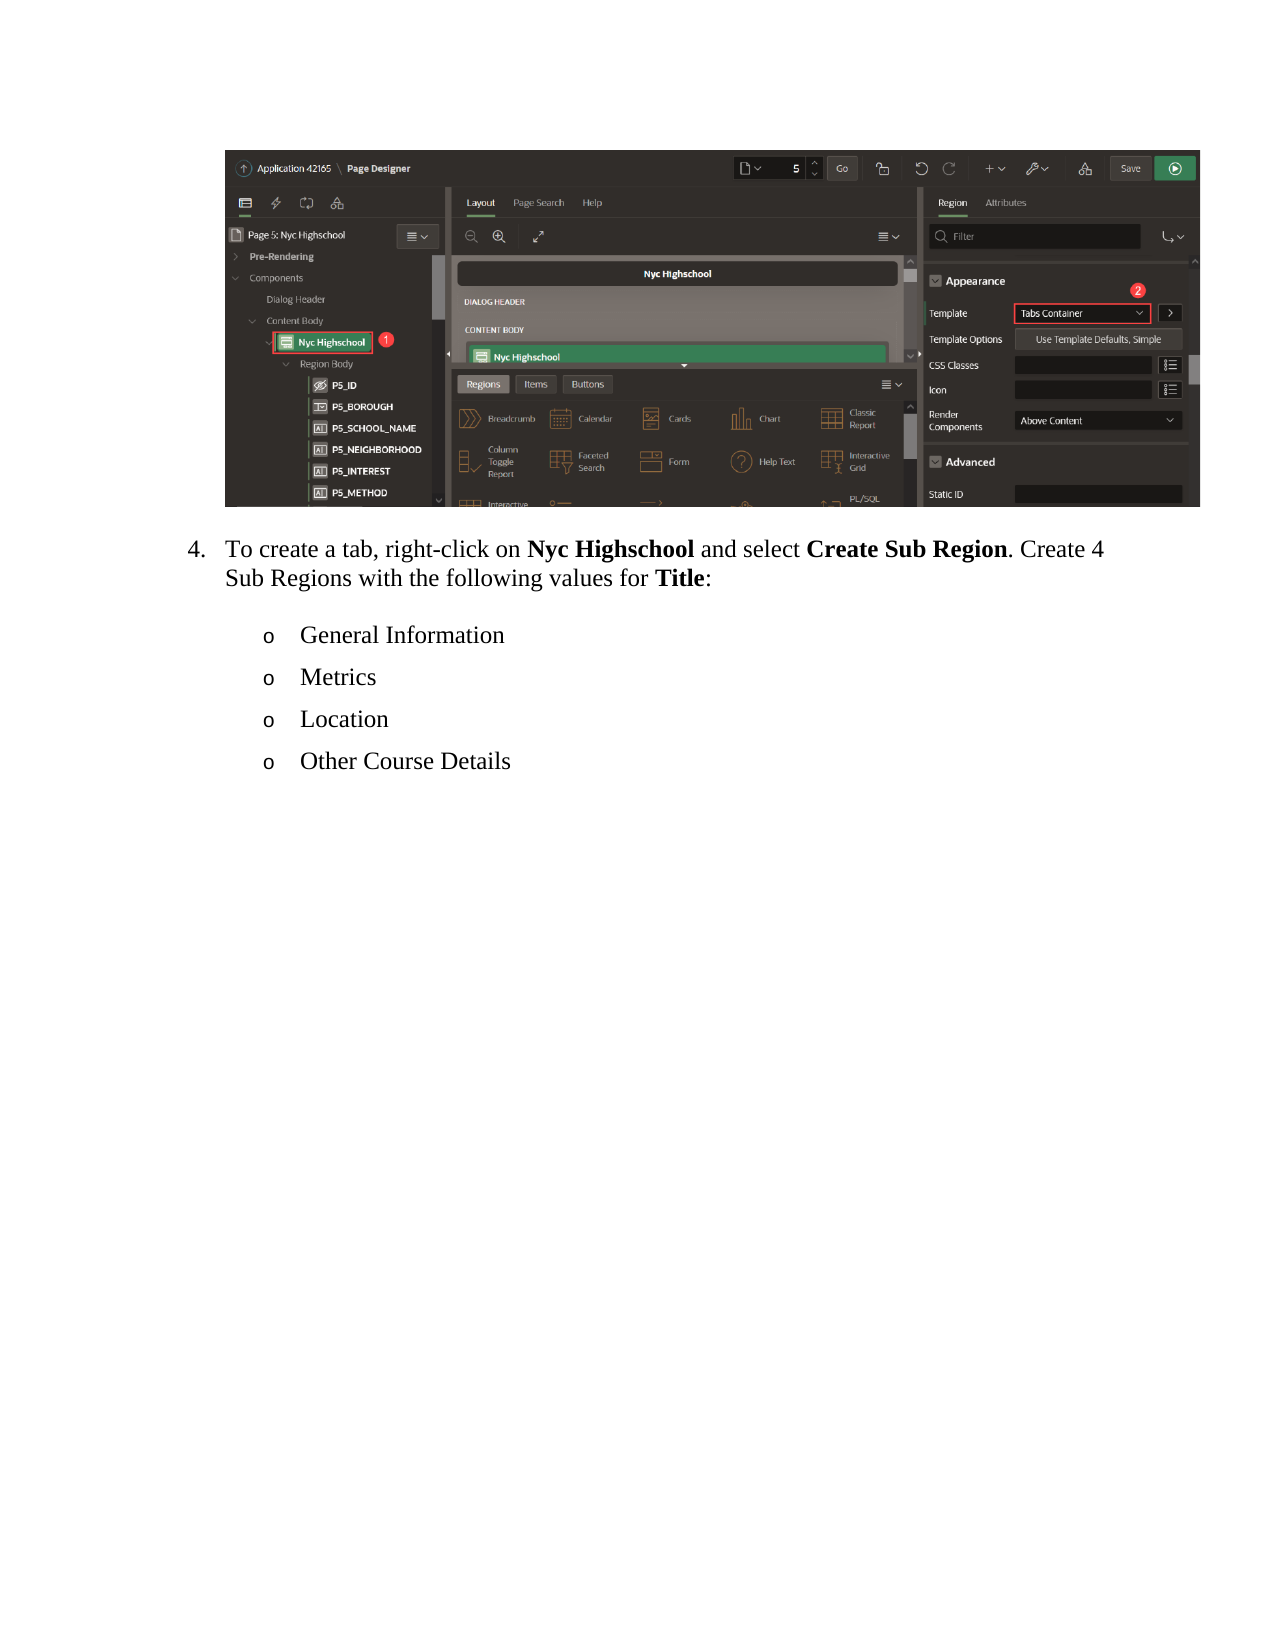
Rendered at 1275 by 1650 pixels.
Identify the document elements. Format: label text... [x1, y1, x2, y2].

picture [225, 150, 1200, 507]
list Location [262, 704, 1125, 734]
list Other Course Details [262, 746, 1125, 776]
list Metrics [262, 662, 1125, 692]
list General Information [262, 620, 1125, 649]
list To create a tab, right-click on Nyc Highschool and select Create Sub Region. Create 4 Sub Regions with the following values for Title: [187, 534, 1125, 592]
